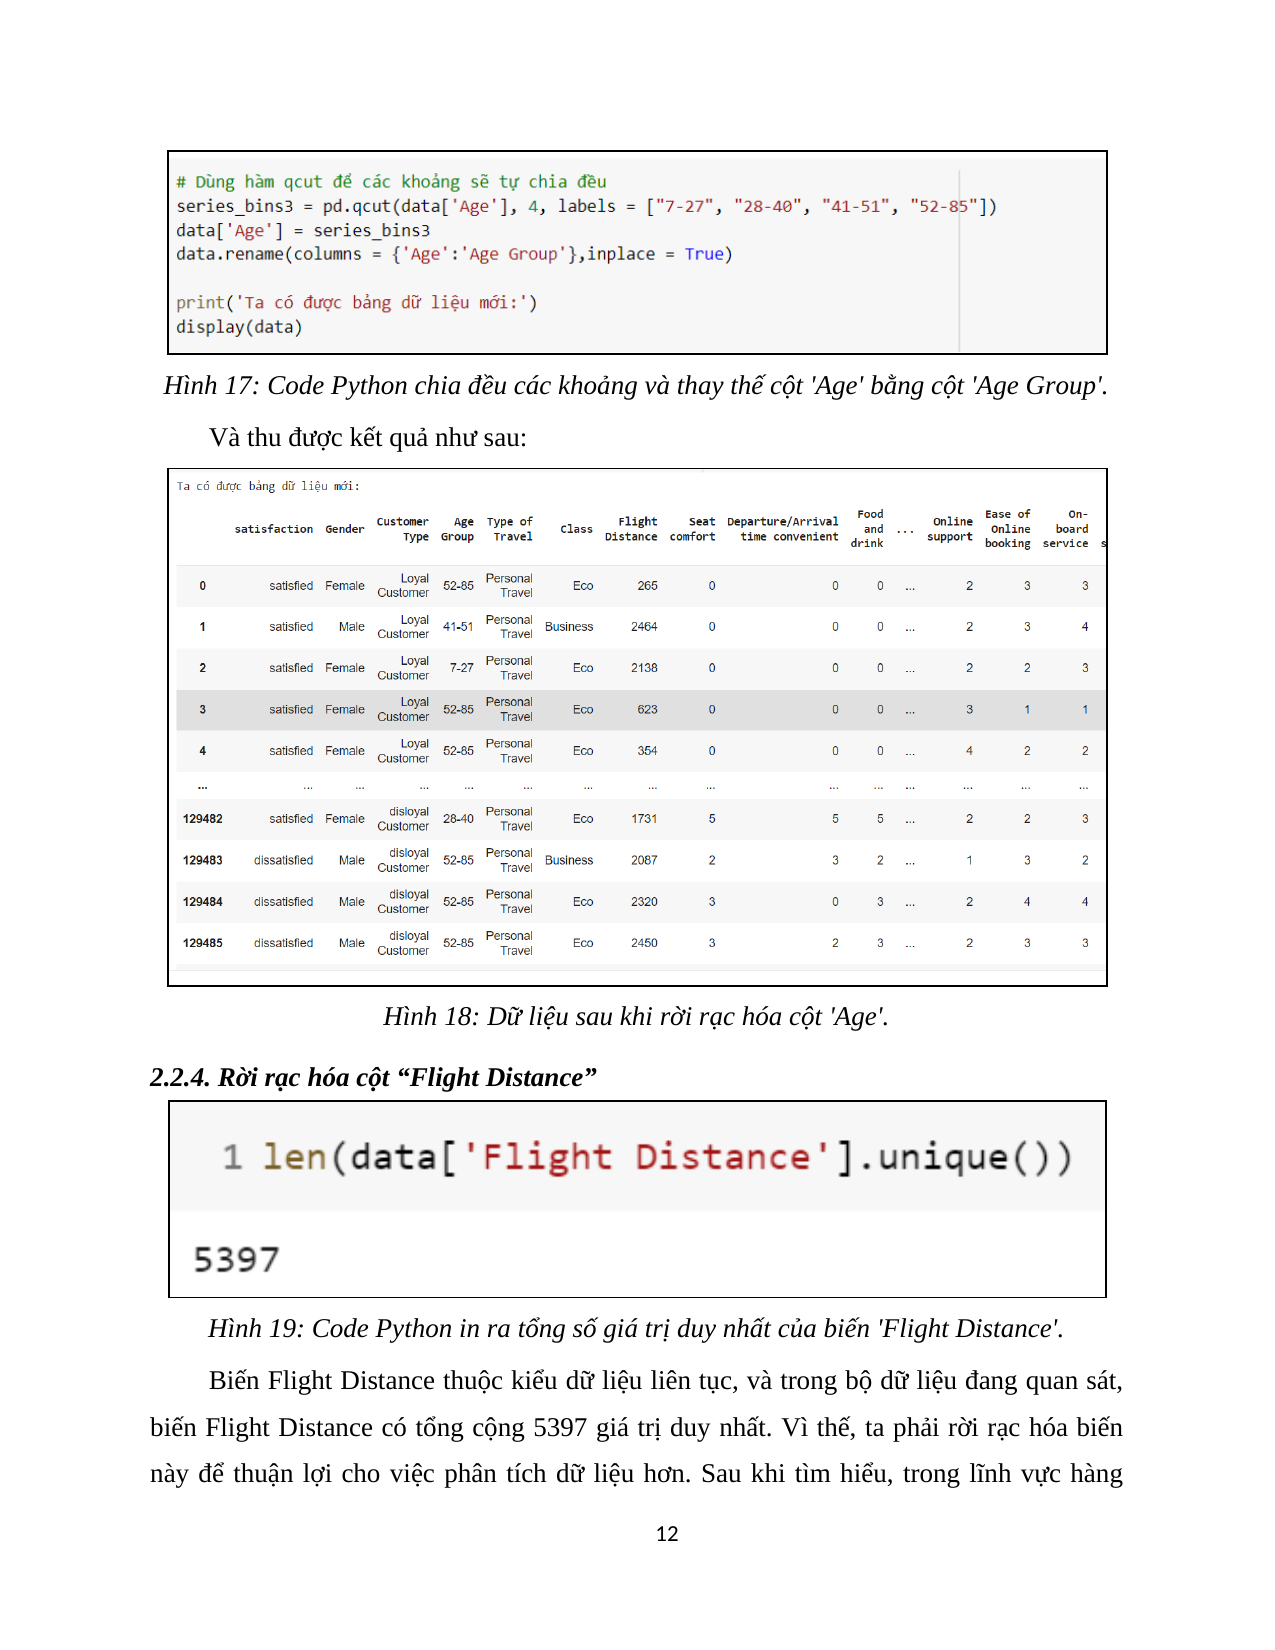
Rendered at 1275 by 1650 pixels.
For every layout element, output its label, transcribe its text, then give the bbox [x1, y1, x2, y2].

text Hình 19: Code Python in ra tổng số giá trị duy nhất của biến 'Flight Distance'. [150, 1312, 1125, 1343]
picture [170, 1102, 1105, 1297]
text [150, 1364, 1125, 1488]
text Hình 17: Code Python chia đều các khoảng và thay thế cột 'Age' bằng cột 'Age Group'. [150, 369, 1125, 400]
subtitle 2.2.4. Rời rạc hóa cột “Flight Distance” [150, 1061, 1125, 1092]
picture [169, 152, 1106, 353]
text Và thu được kết quả như sau: [150, 421, 1125, 452]
text Hình 18: Dữ liệu sau khi rời rạc hóa cột 'Age'. [150, 1001, 1125, 1032]
picture [169, 469, 1106, 985]
